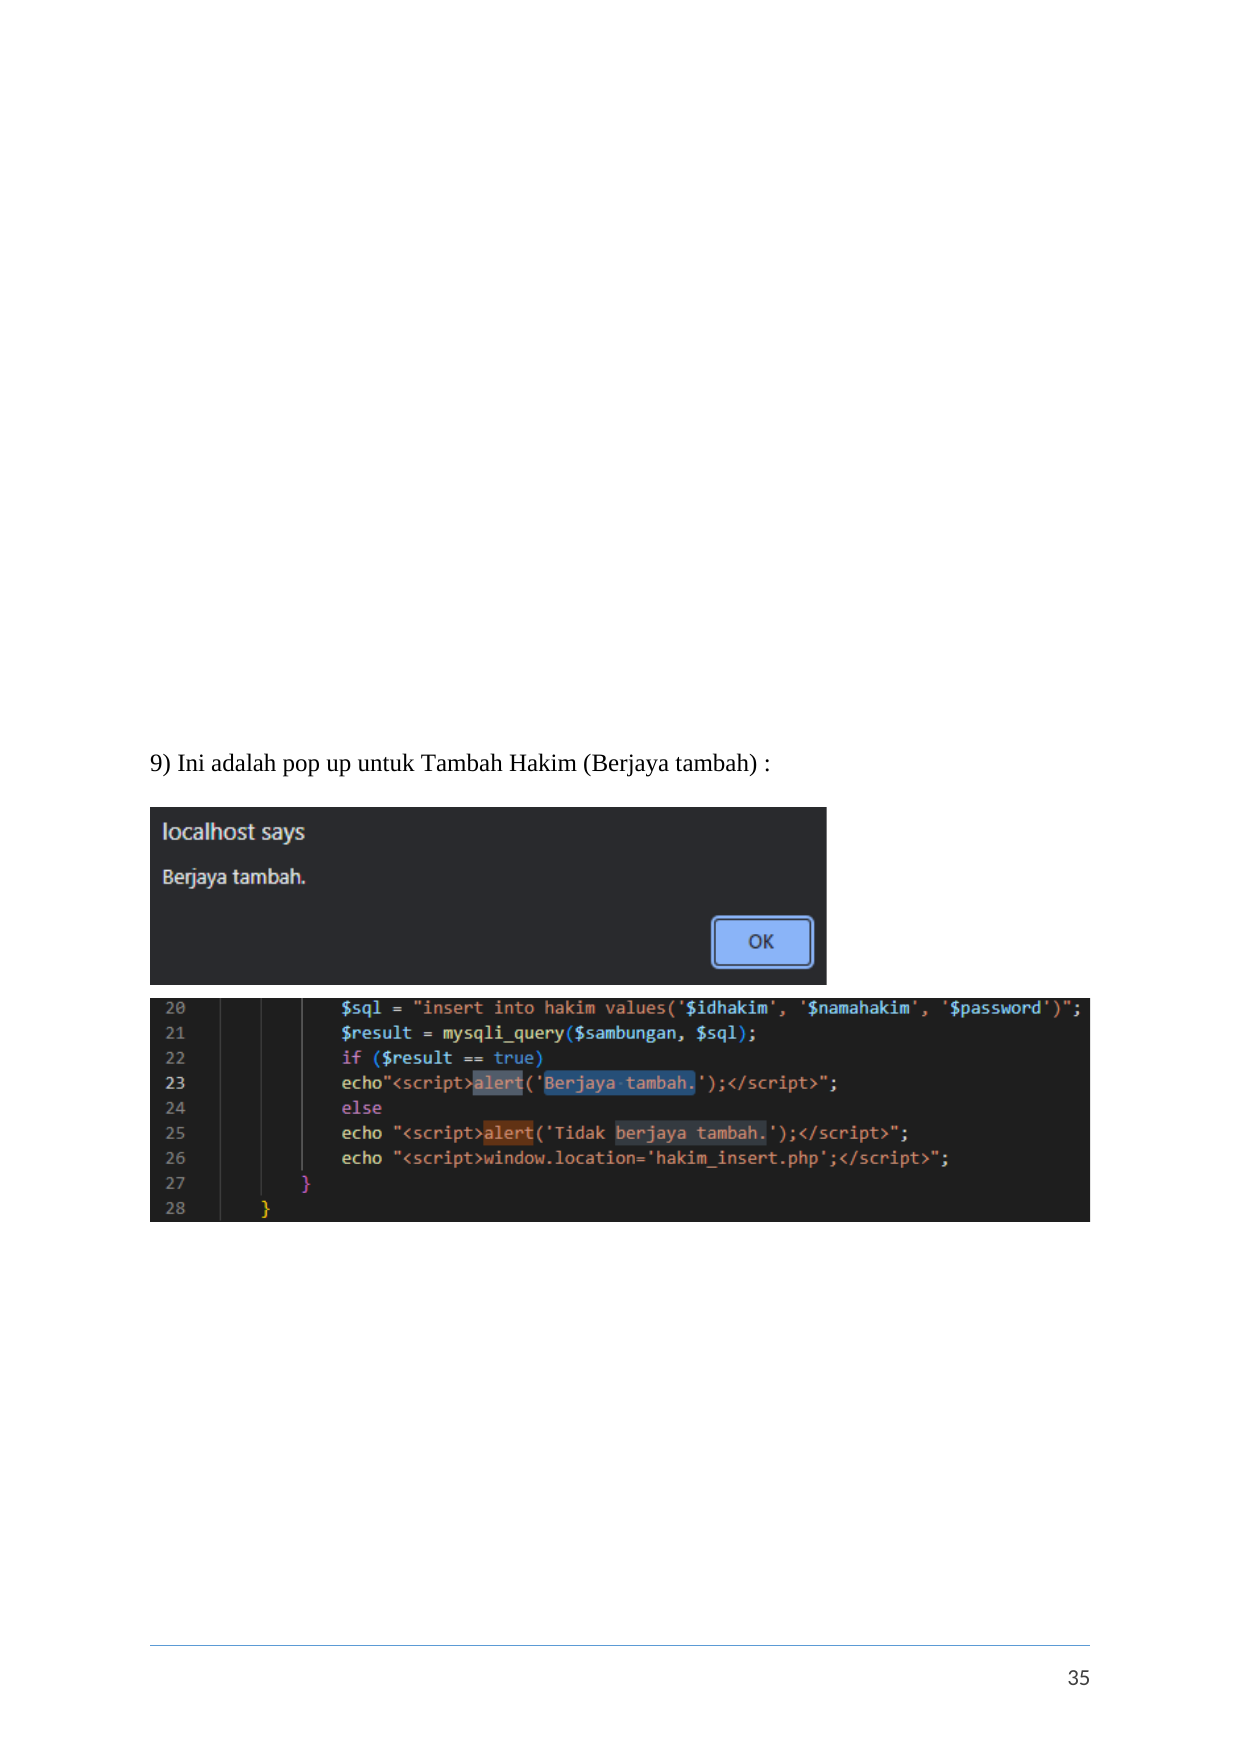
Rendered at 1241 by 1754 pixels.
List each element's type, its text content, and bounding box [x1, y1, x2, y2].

picture [150, 807, 827, 985]
text 9) Ini adalah pop up untuk Tambah Hakim (Berjaya tambah) : [150, 748, 1090, 777]
picture [150, 998, 1091, 1222]
